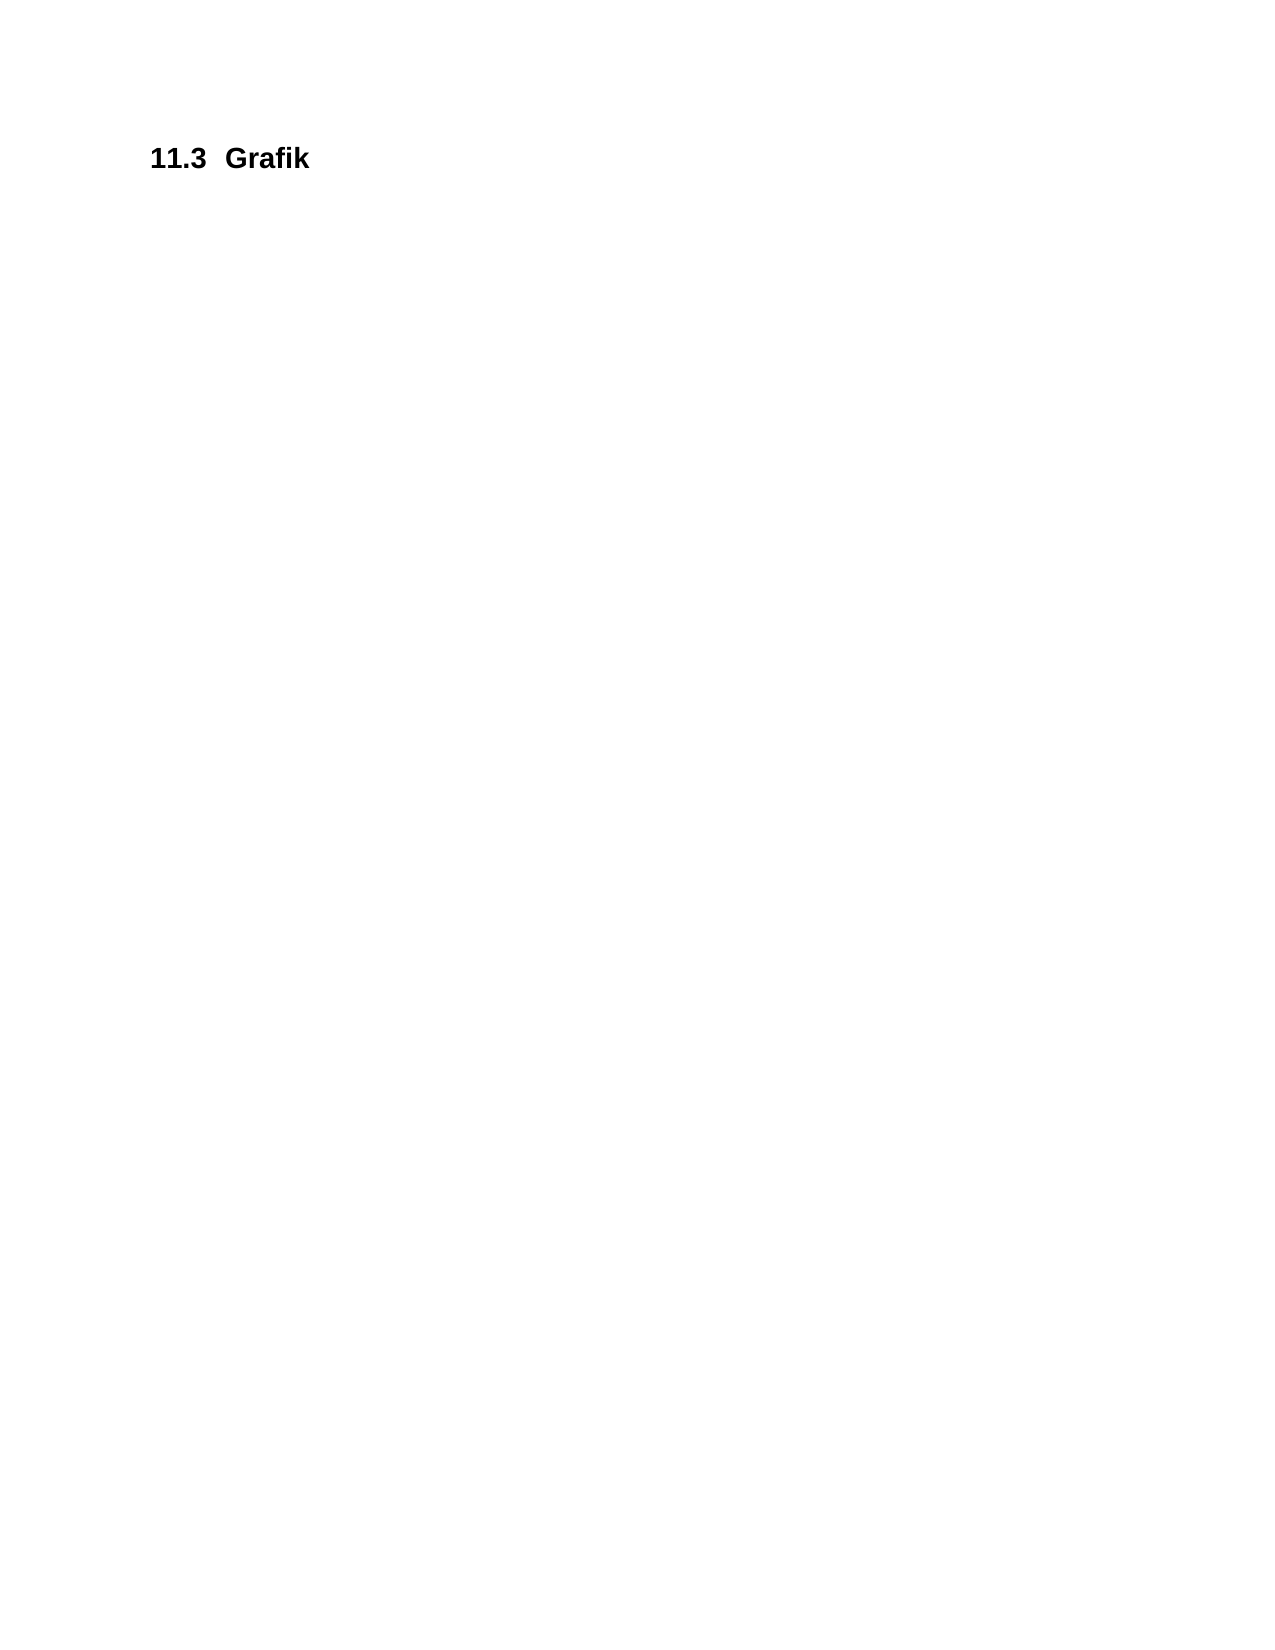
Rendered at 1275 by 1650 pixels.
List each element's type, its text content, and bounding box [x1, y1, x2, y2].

subtitle Grafik [150, 141, 1125, 174]
